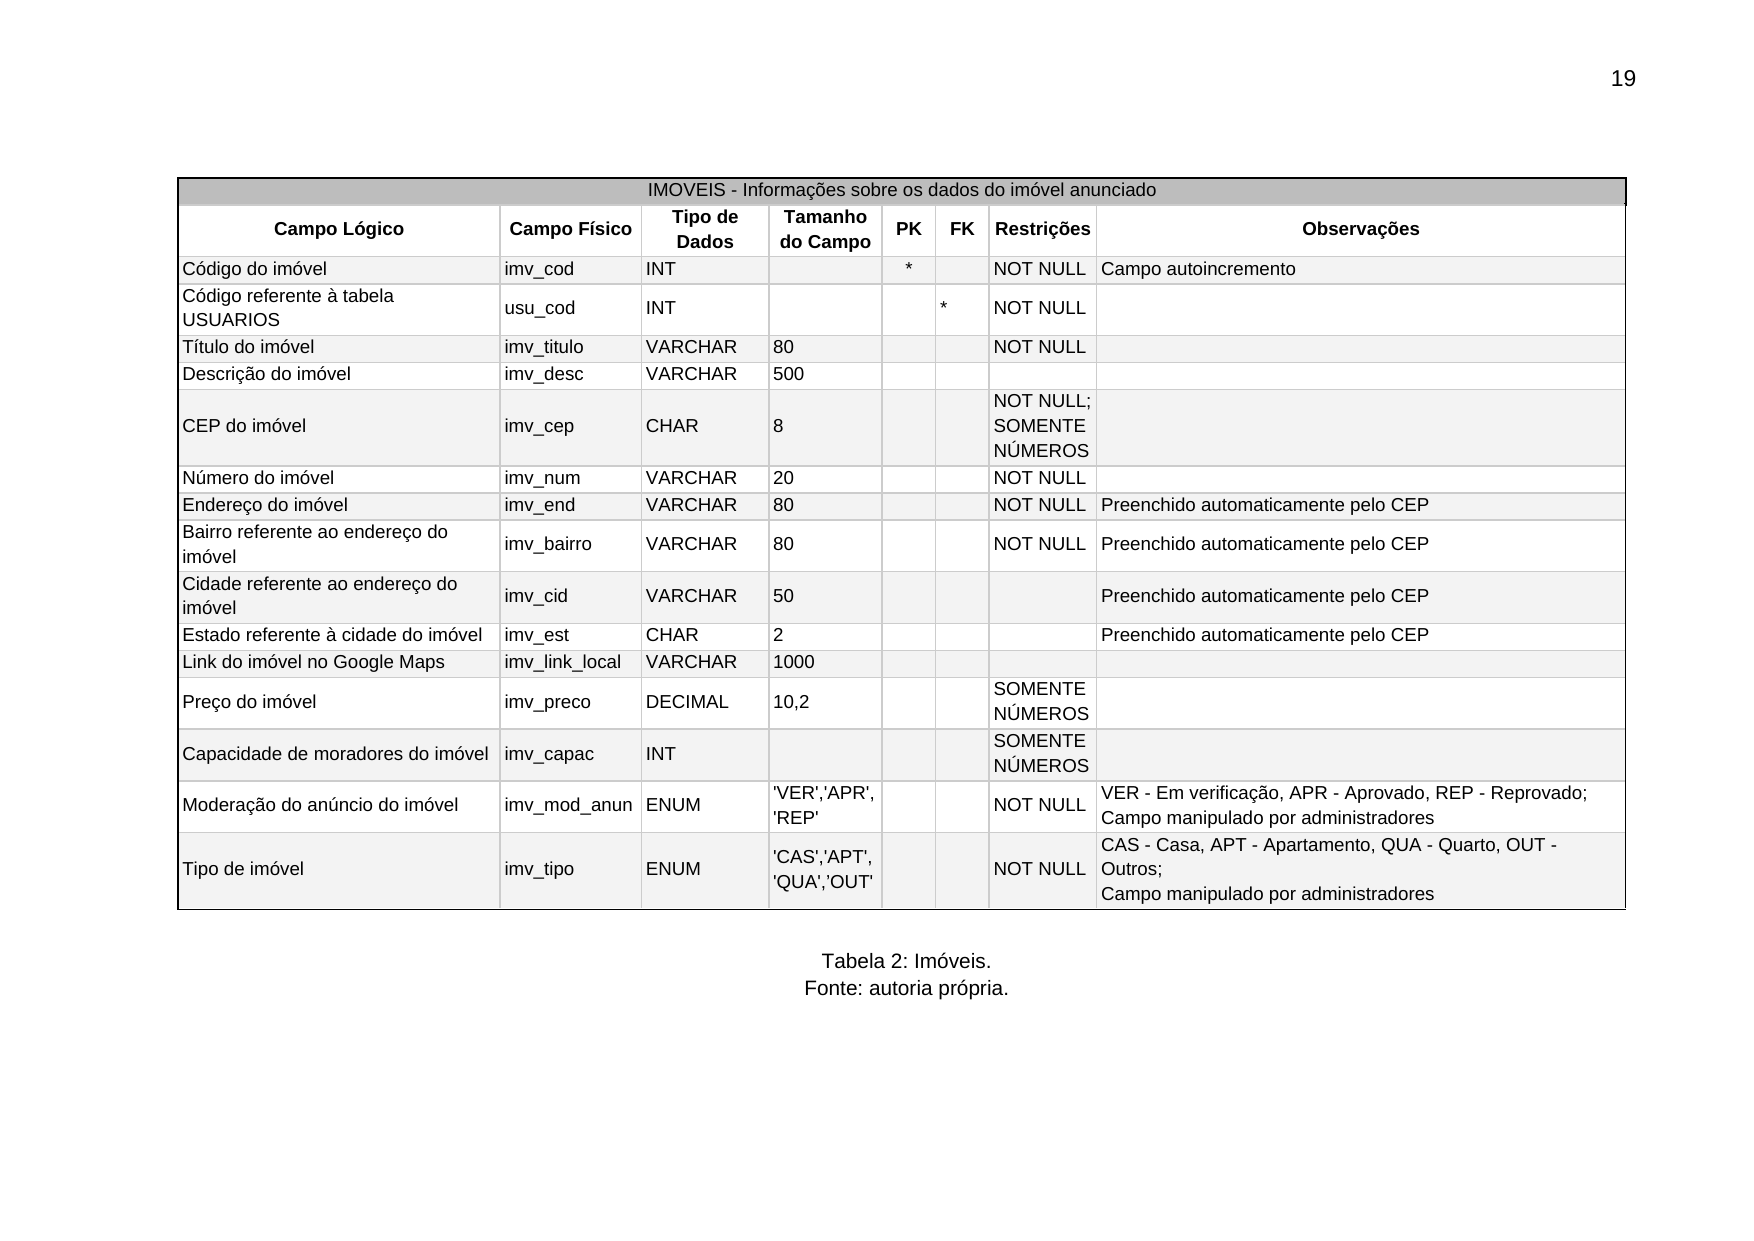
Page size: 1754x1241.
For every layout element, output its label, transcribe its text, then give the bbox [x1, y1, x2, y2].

table_cell Observações [1097, 206, 1625, 256]
table_cell CHAR [642, 390, 768, 465]
table_cell 80 [770, 521, 881, 571]
table_cell [770, 285, 881, 334]
table_cell [990, 624, 1096, 649]
table_cell Descrição do imóvel [179, 363, 499, 388]
table_cell 10,2 [770, 678, 881, 728]
table_cell Endereço do imóvel [179, 494, 499, 519]
table_cell imv_num [501, 467, 641, 492]
table_cell [883, 624, 935, 649]
table_cell [883, 730, 935, 780]
table_cell [936, 363, 988, 388]
table_cell Moderação do anúncio do imóvel [179, 782, 499, 832]
table_cell Capacidade de moradores do imóvel [179, 730, 499, 780]
table_cell Preenchido automaticamente pelo CEP [1097, 572, 1625, 623]
table_cell Campo autoincremento [1097, 257, 1625, 283]
table_cell [936, 521, 988, 571]
table_cell [1097, 651, 1625, 677]
table_cell NOT NULL [990, 833, 1096, 908]
table_cell VARCHAR [642, 467, 768, 492]
table_cell Preço do imóvel [179, 678, 499, 728]
table_cell INT [642, 285, 768, 334]
table_cell 80 [770, 494, 881, 519]
table_cell Campo Lógico [179, 206, 499, 256]
table_cell ENUM [642, 782, 768, 832]
table_cell [936, 494, 988, 519]
table_cell [883, 572, 935, 623]
table_cell DECIMAL [642, 678, 768, 728]
table_cell [936, 257, 988, 283]
table_cell NOT NULL [990, 494, 1096, 519]
table_cell FK [936, 206, 988, 256]
table_cell NOT NULL [990, 257, 1096, 283]
table_cell [883, 678, 935, 728]
table_cell imv_cid [501, 572, 641, 623]
table_cell Tamanho do Campo [770, 206, 881, 256]
table_cell Número do imóvel [179, 467, 499, 492]
table_cell [1097, 363, 1625, 388]
table_cell [936, 572, 988, 623]
table_cell CHAR [642, 624, 768, 649]
table_cell ENUM [642, 833, 768, 908]
table_cell [1097, 390, 1625, 465]
table_cell [1097, 730, 1625, 780]
table_cell imv_cod [501, 257, 641, 283]
table_cell [883, 285, 935, 334]
table_cell [883, 651, 935, 677]
table_cell 1000 [770, 651, 881, 677]
table_cell VER - Em verificação, APR - Aprovado, REP - Reprovado; Campo manipulado por administradores [1097, 782, 1625, 832]
table_cell CEP do imóvel [179, 390, 499, 465]
table_cell 2 [770, 624, 881, 649]
table_cell [770, 257, 881, 283]
table_cell PK [883, 206, 935, 256]
table_cell Título do imóvel [179, 336, 499, 362]
table_cell Link do imóvel no Google Maps [179, 651, 499, 677]
table_cell Código referente à tabela USUARIOS [179, 285, 499, 334]
table_cell [1097, 678, 1625, 728]
table_cell SOMENTE NÚMEROS [990, 678, 1096, 728]
table_cell * [936, 285, 988, 334]
table_header IMOVEIS - Informações sobre os dados do imóvel anunciado [179, 179, 1625, 204]
table_cell imv_est [501, 624, 641, 649]
table_cell VARCHAR [642, 651, 768, 677]
table_cell NOT NULL; SOMENTE NÚMEROS [990, 390, 1096, 465]
table_cell INT [642, 257, 768, 283]
table_cell imv_bairro [501, 521, 641, 571]
table_cell [883, 336, 935, 362]
table_cell Bairro referente ao endereço do imóvel [179, 521, 499, 571]
table_cell 80 [770, 336, 881, 362]
table_cell imv_preco [501, 678, 641, 728]
table_cell usu_cod [501, 285, 641, 334]
table_cell [936, 730, 988, 780]
table_cell SOMENTE NÚMEROS [990, 730, 1096, 780]
table_cell imv_link_local [501, 651, 641, 677]
table_cell [990, 572, 1096, 623]
table_cell [1097, 467, 1625, 492]
table_cell [936, 782, 988, 832]
table_cell [883, 782, 935, 832]
table_cell [936, 467, 988, 492]
table_cell INT [642, 730, 768, 780]
table_cell [990, 651, 1096, 677]
table_cell imv_tipo [501, 833, 641, 908]
text Tabela 2: Imóveis. Fonte: autoria própria. [177, 948, 1636, 1000]
table_cell Código do imóvel [179, 257, 499, 283]
table_cell VARCHAR [642, 336, 768, 362]
table_cell [1097, 336, 1625, 362]
table_cell NOT NULL [990, 336, 1096, 362]
table_cell [936, 624, 988, 649]
table_cell NOT NULL [990, 467, 1096, 492]
table_cell imv_cep [501, 390, 641, 465]
table_cell CAS - Casa, APT - Apartamento, QUA - Quarto, OUT - Outros; Campo manipulado por administradores [1097, 833, 1625, 908]
table_cell Estado referente à cidade do imóvel [179, 624, 499, 649]
table_cell [883, 494, 935, 519]
table_cell [883, 467, 935, 492]
table_cell Campo Físico [501, 206, 641, 256]
table_cell VARCHAR [642, 494, 768, 519]
table_cell imv_desc [501, 363, 641, 388]
table_cell [883, 521, 935, 571]
table_cell * [883, 257, 935, 283]
table_cell [883, 390, 935, 465]
table_cell [883, 833, 935, 908]
table_cell 500 [770, 363, 881, 388]
table_cell [990, 363, 1096, 388]
table_cell imv_titulo [501, 336, 641, 362]
table_cell Preenchido automaticamente pelo CEP [1097, 494, 1625, 519]
table_cell Preenchido automaticamente pelo CEP [1097, 521, 1625, 571]
table_cell 8 [770, 390, 881, 465]
table_cell [883, 363, 935, 388]
table_cell [936, 678, 988, 728]
table_cell VARCHAR [642, 363, 768, 388]
table_cell NOT NULL [990, 285, 1096, 334]
table_cell VARCHAR [642, 572, 768, 623]
table_cell [936, 833, 988, 908]
table_cell Restrições [990, 206, 1096, 256]
table_cell Cidade referente ao endereço do imóvel [179, 572, 499, 623]
table_cell imv_end [501, 494, 641, 519]
table_cell NOT NULL [990, 521, 1096, 571]
table_cell NOT NULL [990, 782, 1096, 832]
table_cell Tipo de Dados [642, 206, 768, 256]
table_cell 'VER','APR','REP' [770, 782, 881, 832]
table_cell 20 [770, 467, 881, 492]
table_cell 50 [770, 572, 881, 623]
table_cell [936, 390, 988, 465]
table_cell imv_capac [501, 730, 641, 780]
table_cell imv_mod_anun [501, 782, 641, 832]
table_cell Preenchido automaticamente pelo CEP [1097, 624, 1625, 649]
table_cell [936, 336, 988, 362]
table_cell [770, 730, 881, 780]
table_cell Tipo de imóvel [179, 833, 499, 908]
table_cell [1097, 285, 1625, 334]
table_cell [936, 651, 988, 677]
table_cell VARCHAR [642, 521, 768, 571]
table_cell 'CAS','APT', 'QUA',’OUT' [770, 833, 881, 908]
